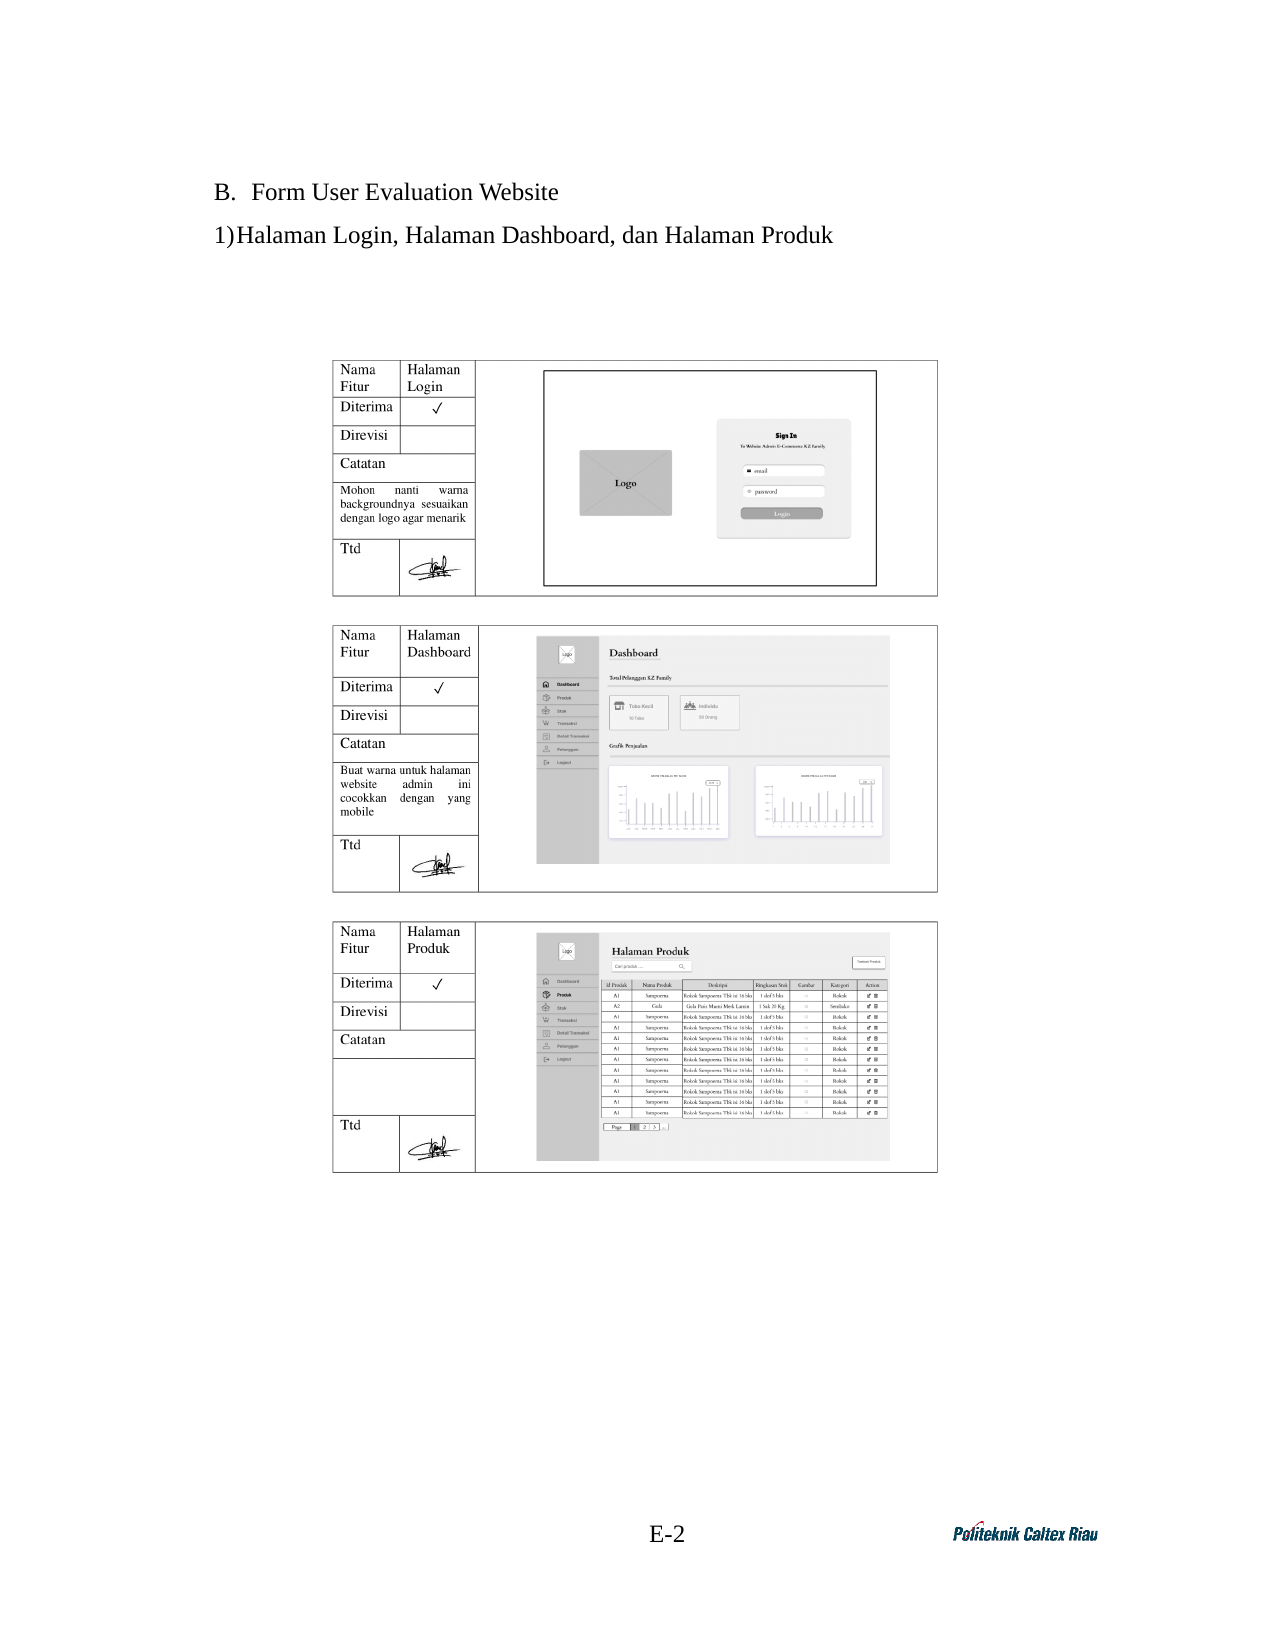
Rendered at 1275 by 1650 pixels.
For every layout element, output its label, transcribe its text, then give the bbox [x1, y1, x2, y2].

picture [236, 263, 1034, 1392]
list Form User Evaluation Website [213, 177, 1098, 206]
picture [951, 1521, 1098, 1543]
list Halaman Login, Halaman Dashboard, dan Halaman Produk [213, 220, 1098, 249]
